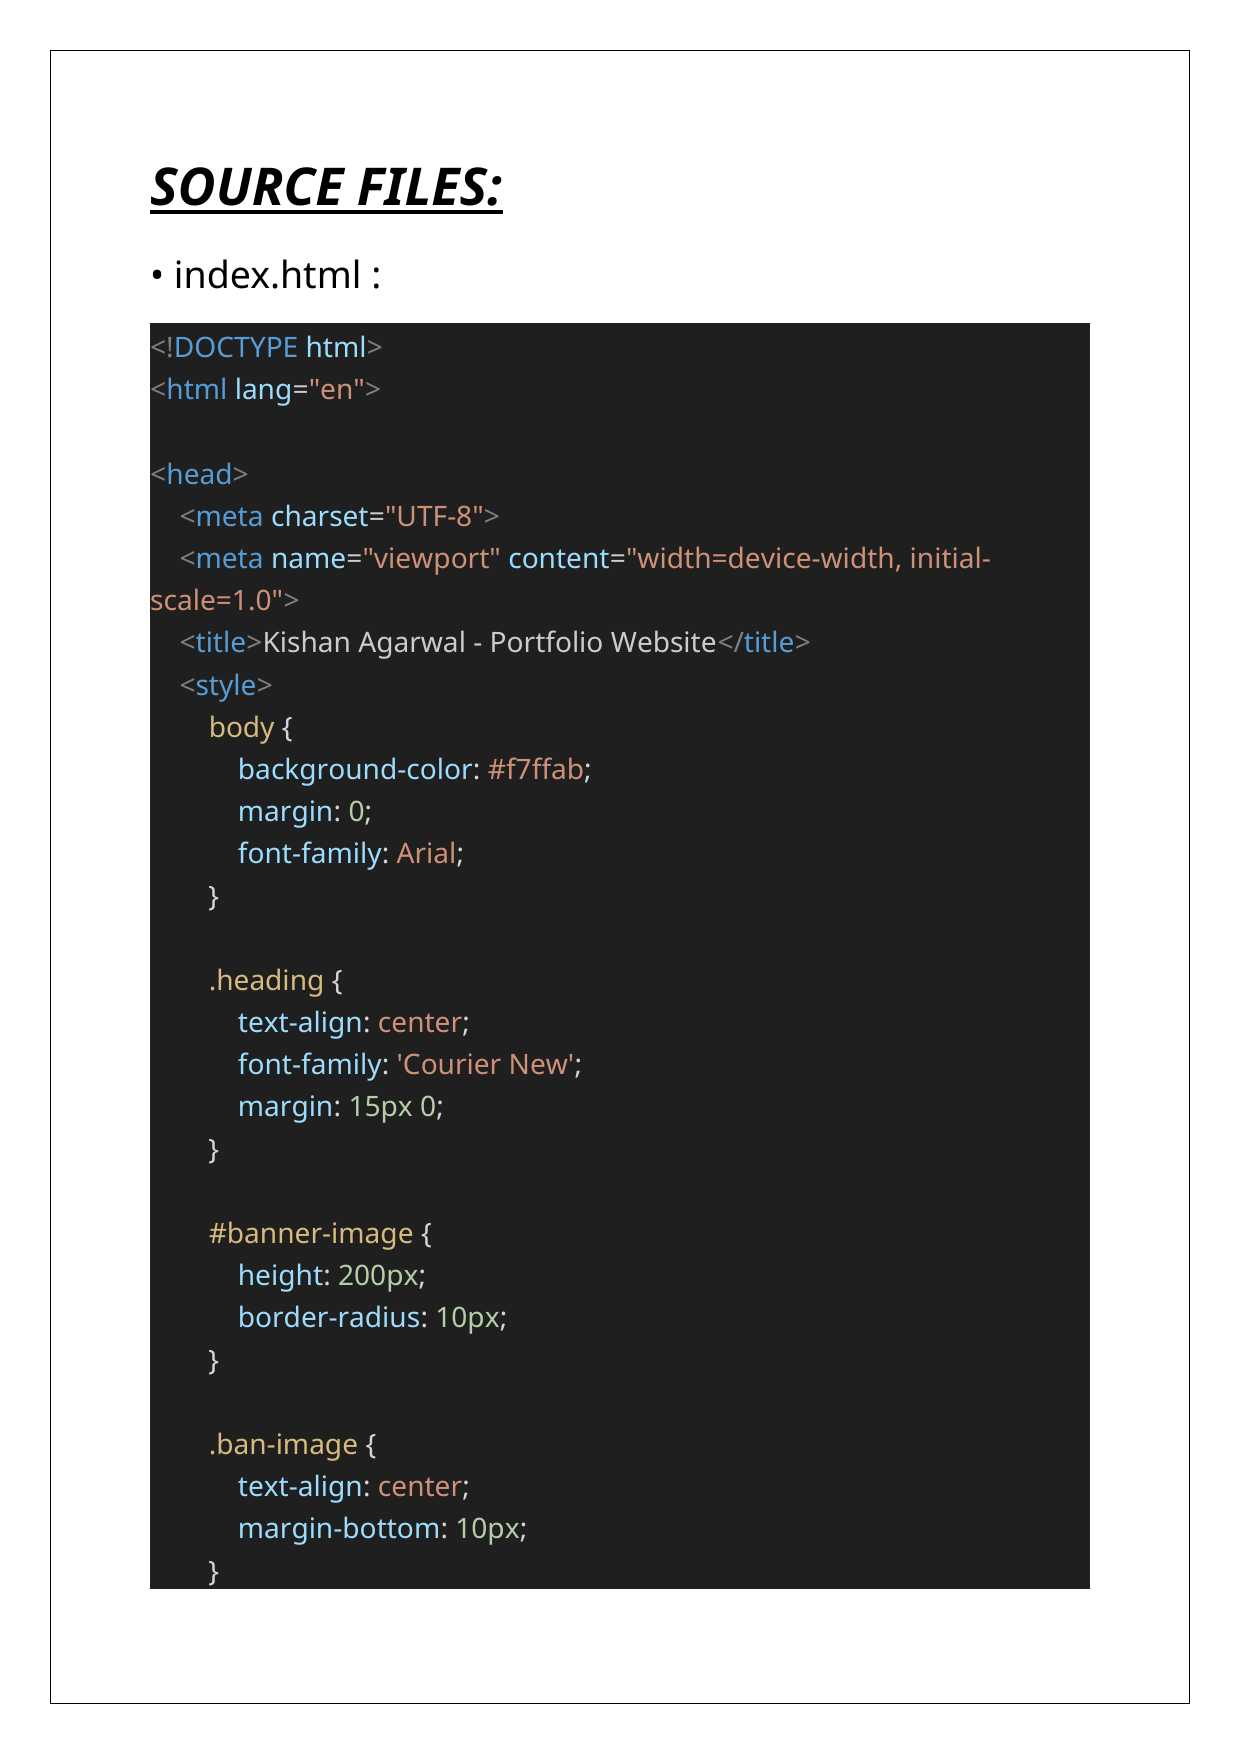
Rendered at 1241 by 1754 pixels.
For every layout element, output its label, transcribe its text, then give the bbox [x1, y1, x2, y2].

text font-family: Arial; [150, 830, 1090, 872]
text <title>Kishan Agarwal - Portfolio Website</title> [150, 619, 1090, 661]
text <html lang="en"> [150, 366, 1090, 408]
text } [150, 1547, 1090, 1589]
text text-align: center; [150, 1463, 1090, 1505]
text border-radius: 10px; [150, 1294, 1090, 1336]
text margin: 15px 0; [150, 1083, 1090, 1125]
text height: 200px; [150, 1252, 1090, 1294]
text <!DOCTYPE html> [150, 323, 1090, 366]
text body { [150, 703, 1090, 745]
text #banner-image { [150, 1209, 1090, 1252]
text } [150, 1125, 1090, 1167]
text background-color: #f7ffab; [150, 745, 1090, 788]
text <head> [150, 450, 1090, 492]
text <style> [150, 661, 1090, 703]
text .ban-image { [150, 1420, 1090, 1463]
text .heading { [150, 956, 1090, 998]
text <meta charset="UTF-8"> [150, 492, 1090, 534]
text margin: 0; [150, 788, 1090, 830]
text } [150, 1336, 1090, 1378]
text SOURCE FILES: [150, 150, 1090, 221]
text } [150, 872, 1090, 914]
text text-align: center; [150, 998, 1090, 1041]
text • index.html : [150, 248, 1090, 299]
text font-family: 'Courier New'; [150, 1041, 1090, 1083]
text margin-bottom: 10px; [150, 1505, 1090, 1547]
text <meta name="viewport" content="width=device-width, initial-scale=1.0"> [150, 534, 1090, 619]
